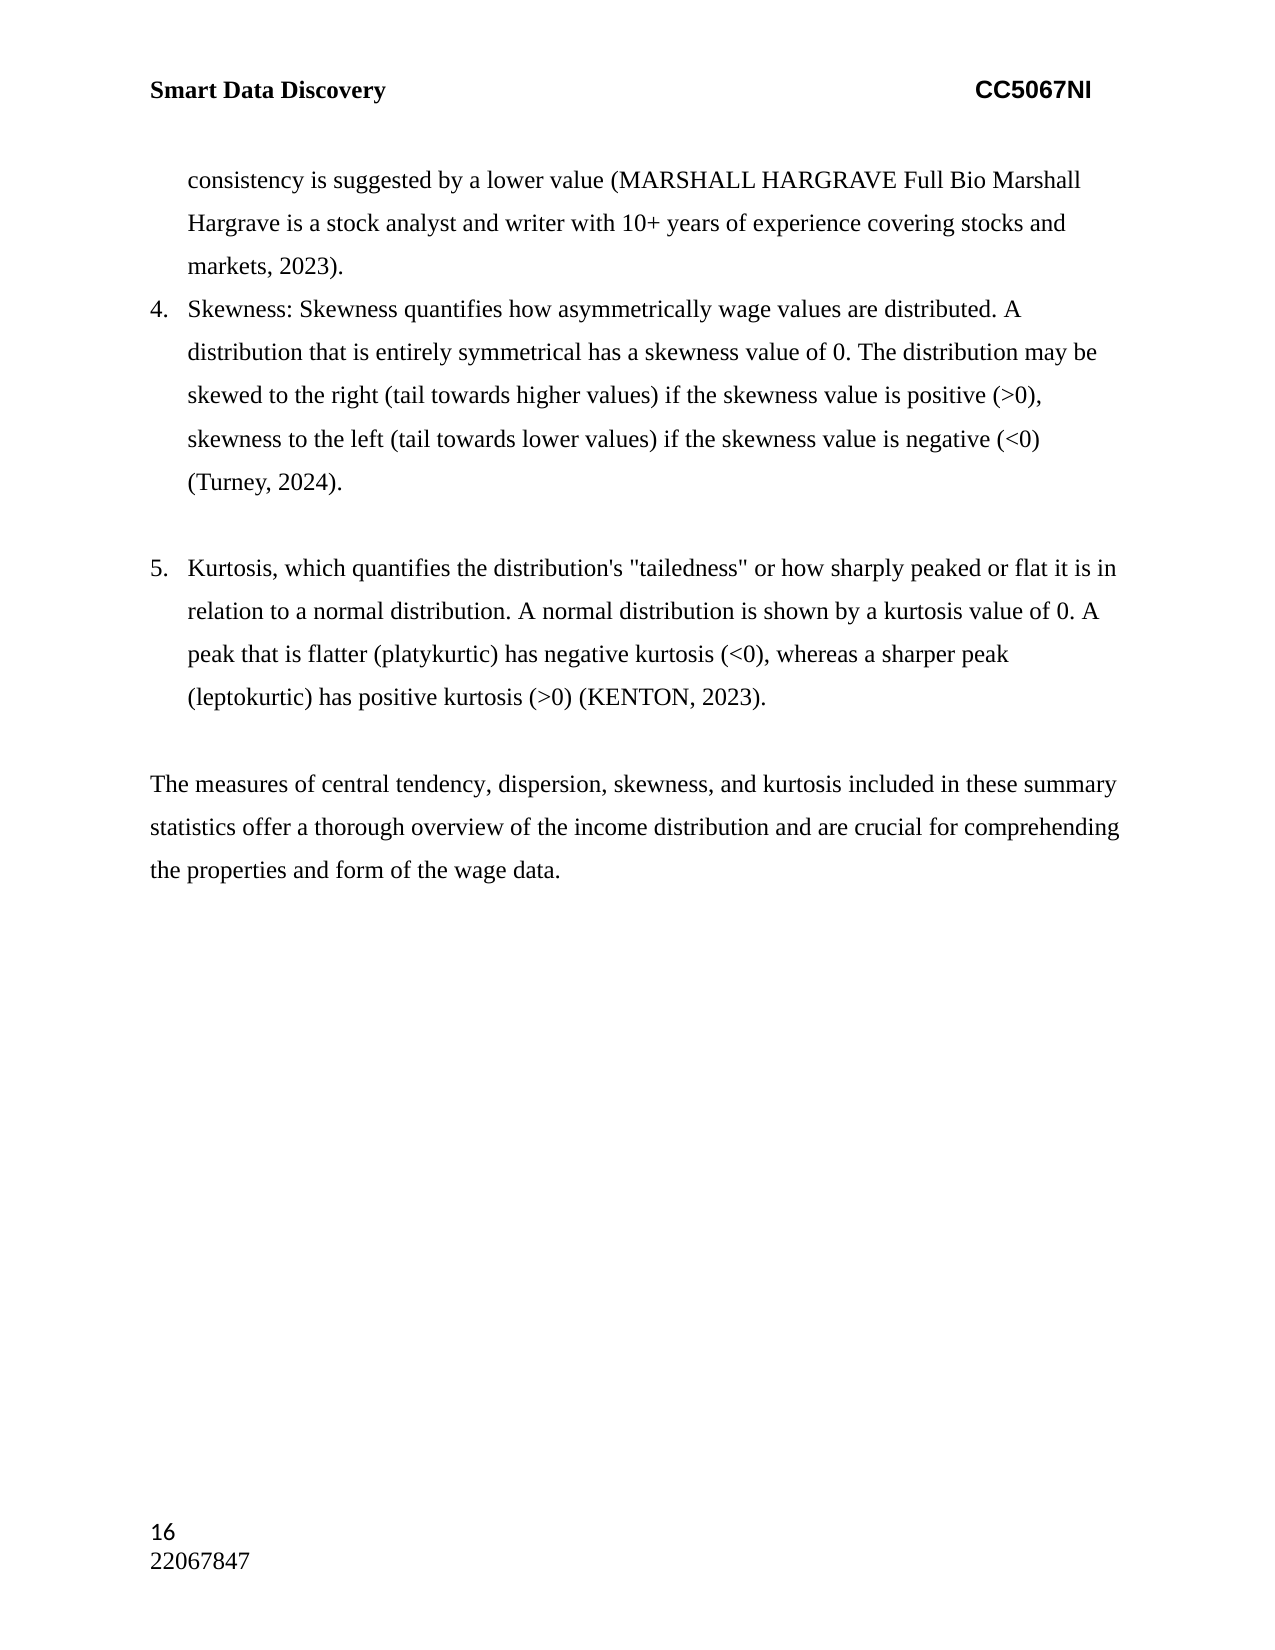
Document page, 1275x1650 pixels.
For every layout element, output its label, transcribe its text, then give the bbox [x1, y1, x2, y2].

list Kurtosis, which quantifies the distribution's "tailedness" or how sharply peaked or flat it is in relation to a normal distribution. A normal distribution is shown by a kurtosis value of 0. A peak that is flatter (platykurtic) has negative kurtosis (<0), whereas a sharper peak (leptokurtic) has positive kurtosis (>0). [150, 553, 1125, 711]
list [150, 165, 1125, 280]
list Skewness: Skewness quantifies how asymmetrically wage values are distributed. A distribution that is entirely symmetrical has a skewness value of 0. The distribution may be skewed to the right (tail towards higher values) if the skewness value is positive (>0), skewness to the left (tail towards lower values) if the skewness value is negative (<0). [150, 294, 1125, 496]
text The measures of central tendency, dispersion, skewness, and kurtosis included in these summary statistics offer a thorough overview of the income distribution and are crucial for comprehending the properties and form of the wage data. [150, 769, 1125, 884]
